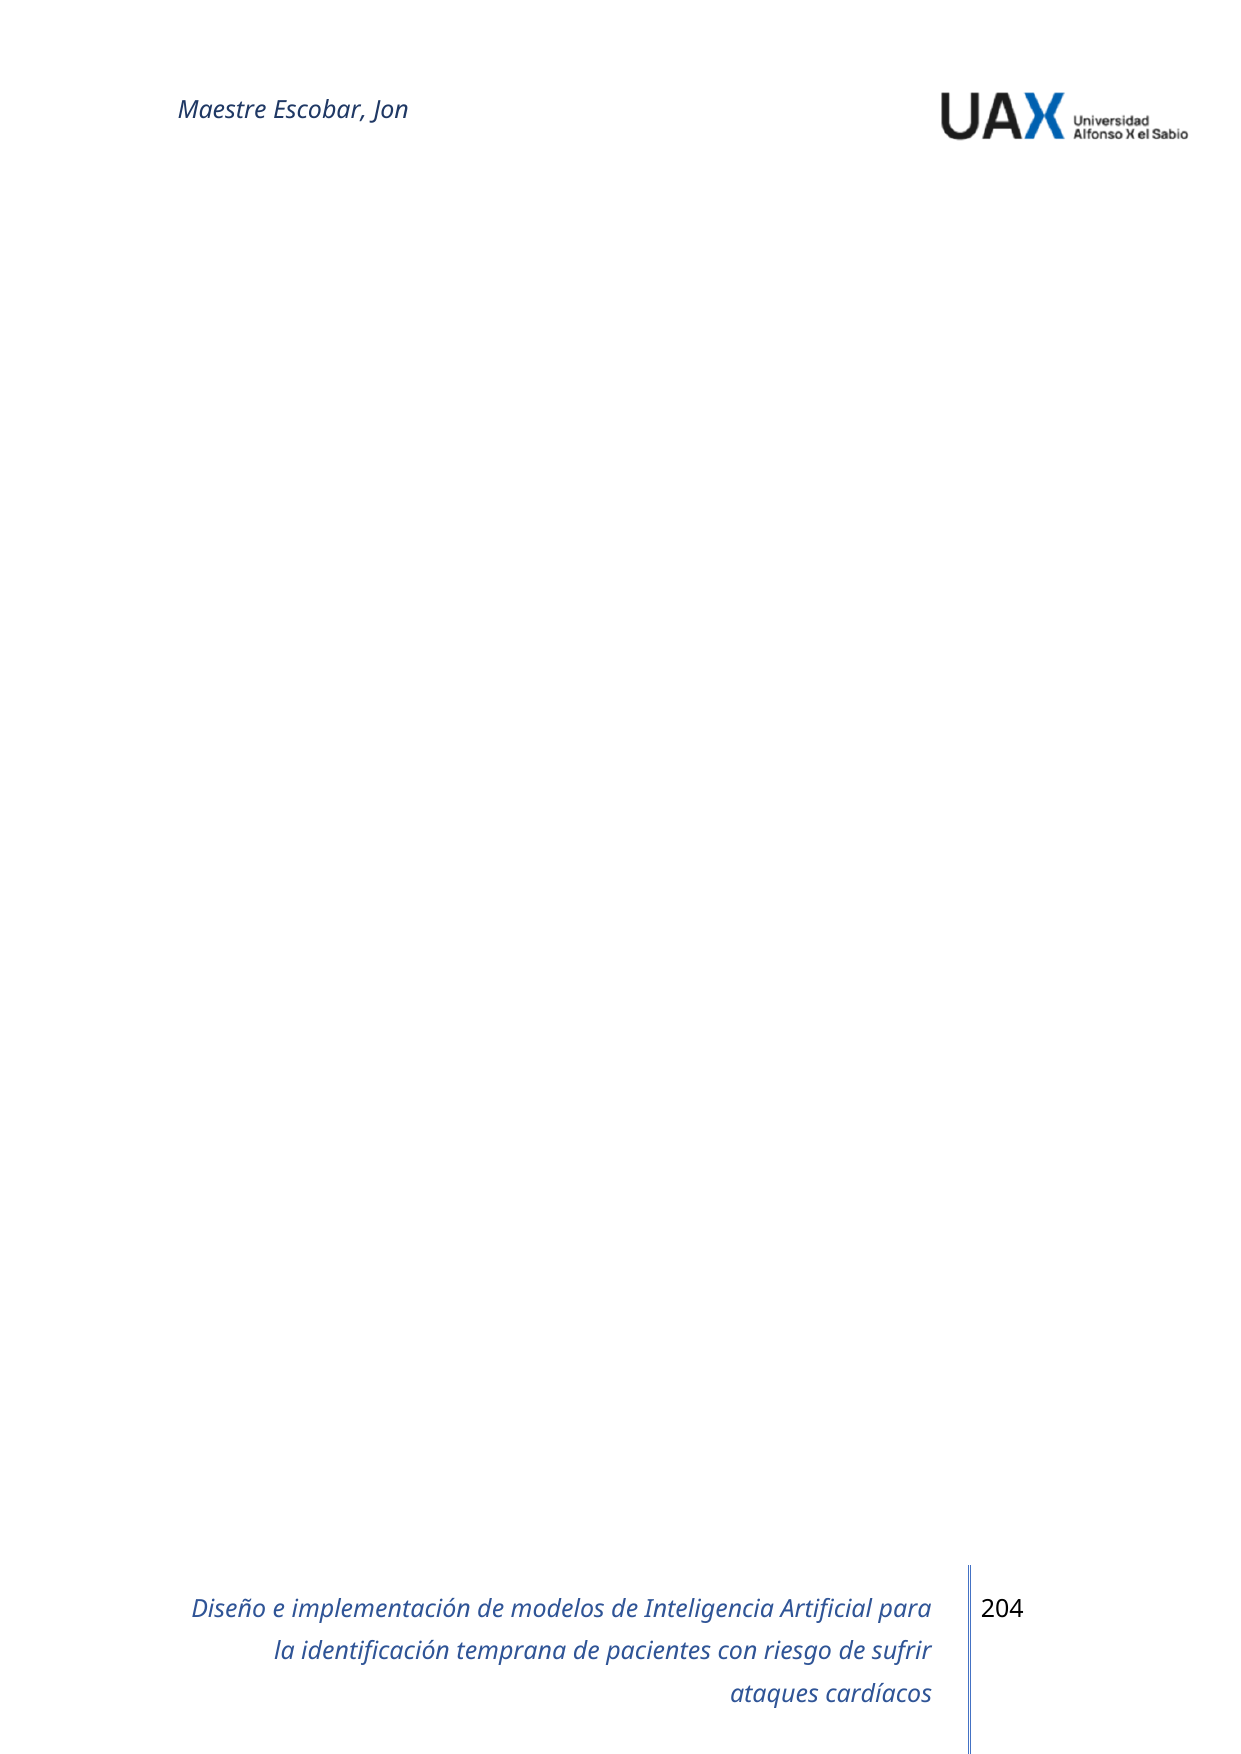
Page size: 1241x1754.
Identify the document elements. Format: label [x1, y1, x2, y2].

picture [940, 89, 1192, 144]
